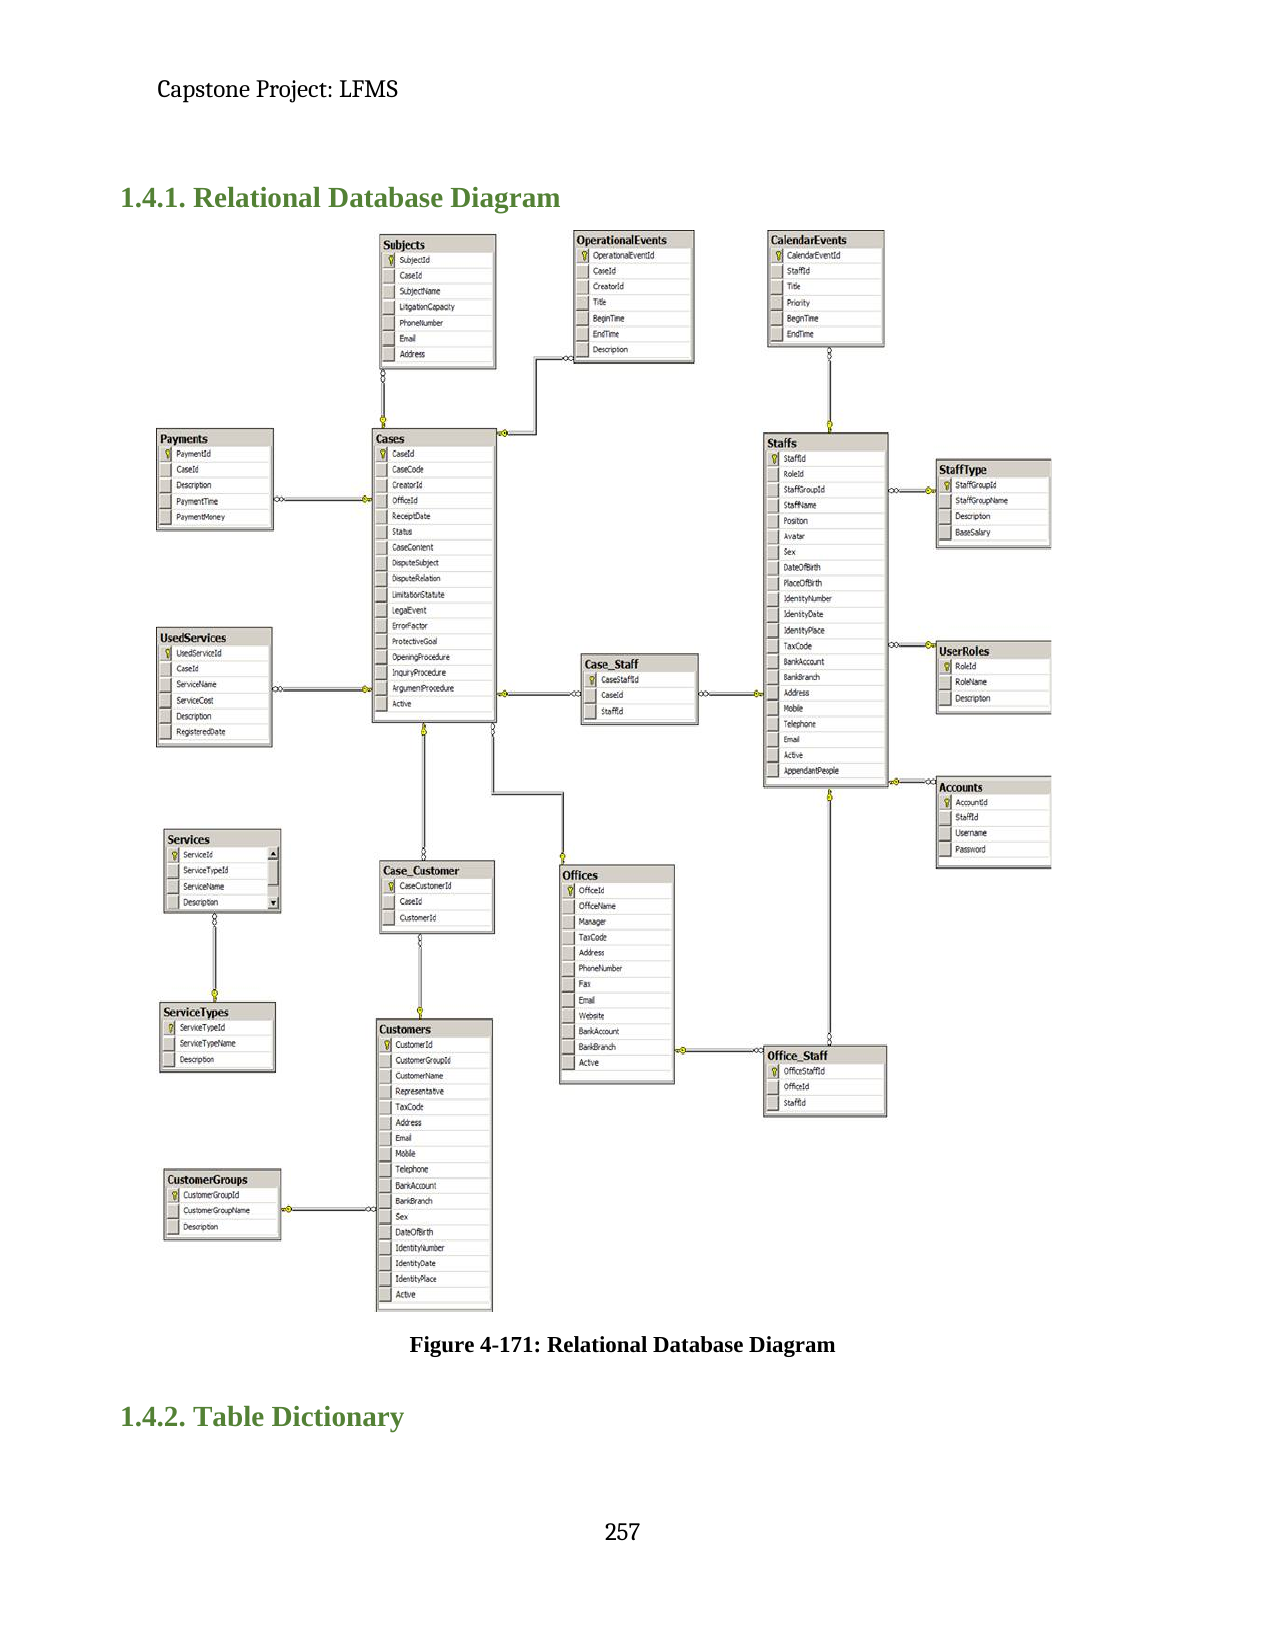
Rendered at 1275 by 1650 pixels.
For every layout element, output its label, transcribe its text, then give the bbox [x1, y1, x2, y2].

subtitle Table Dictionary [120, 1399, 1087, 1432]
subtitle Relational Database Diagram [120, 180, 1087, 213]
text Figure 4-171: Relational Database Diagram [157, 1331, 1087, 1357]
picture [156, 230, 1052, 1312]
